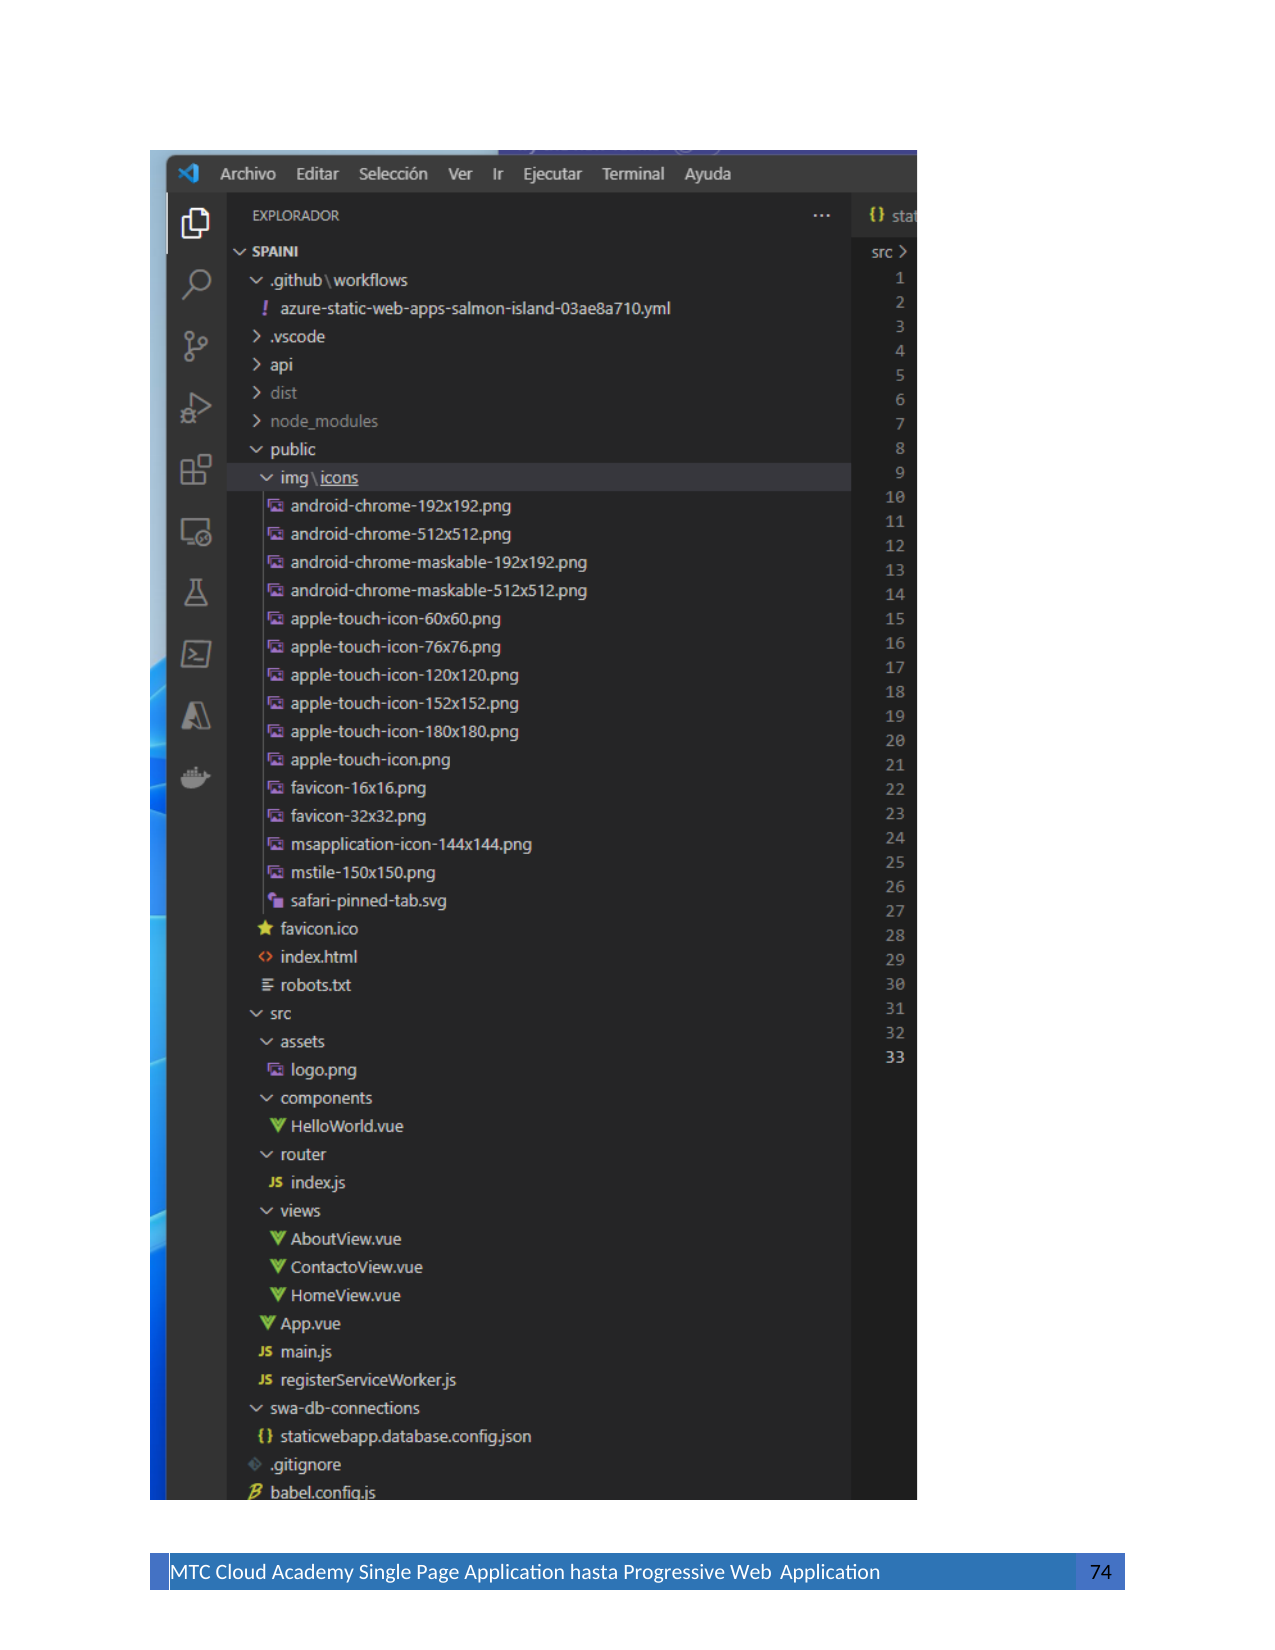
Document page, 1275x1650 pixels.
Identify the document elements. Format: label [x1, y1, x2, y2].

picture [150, 150, 918, 1500]
